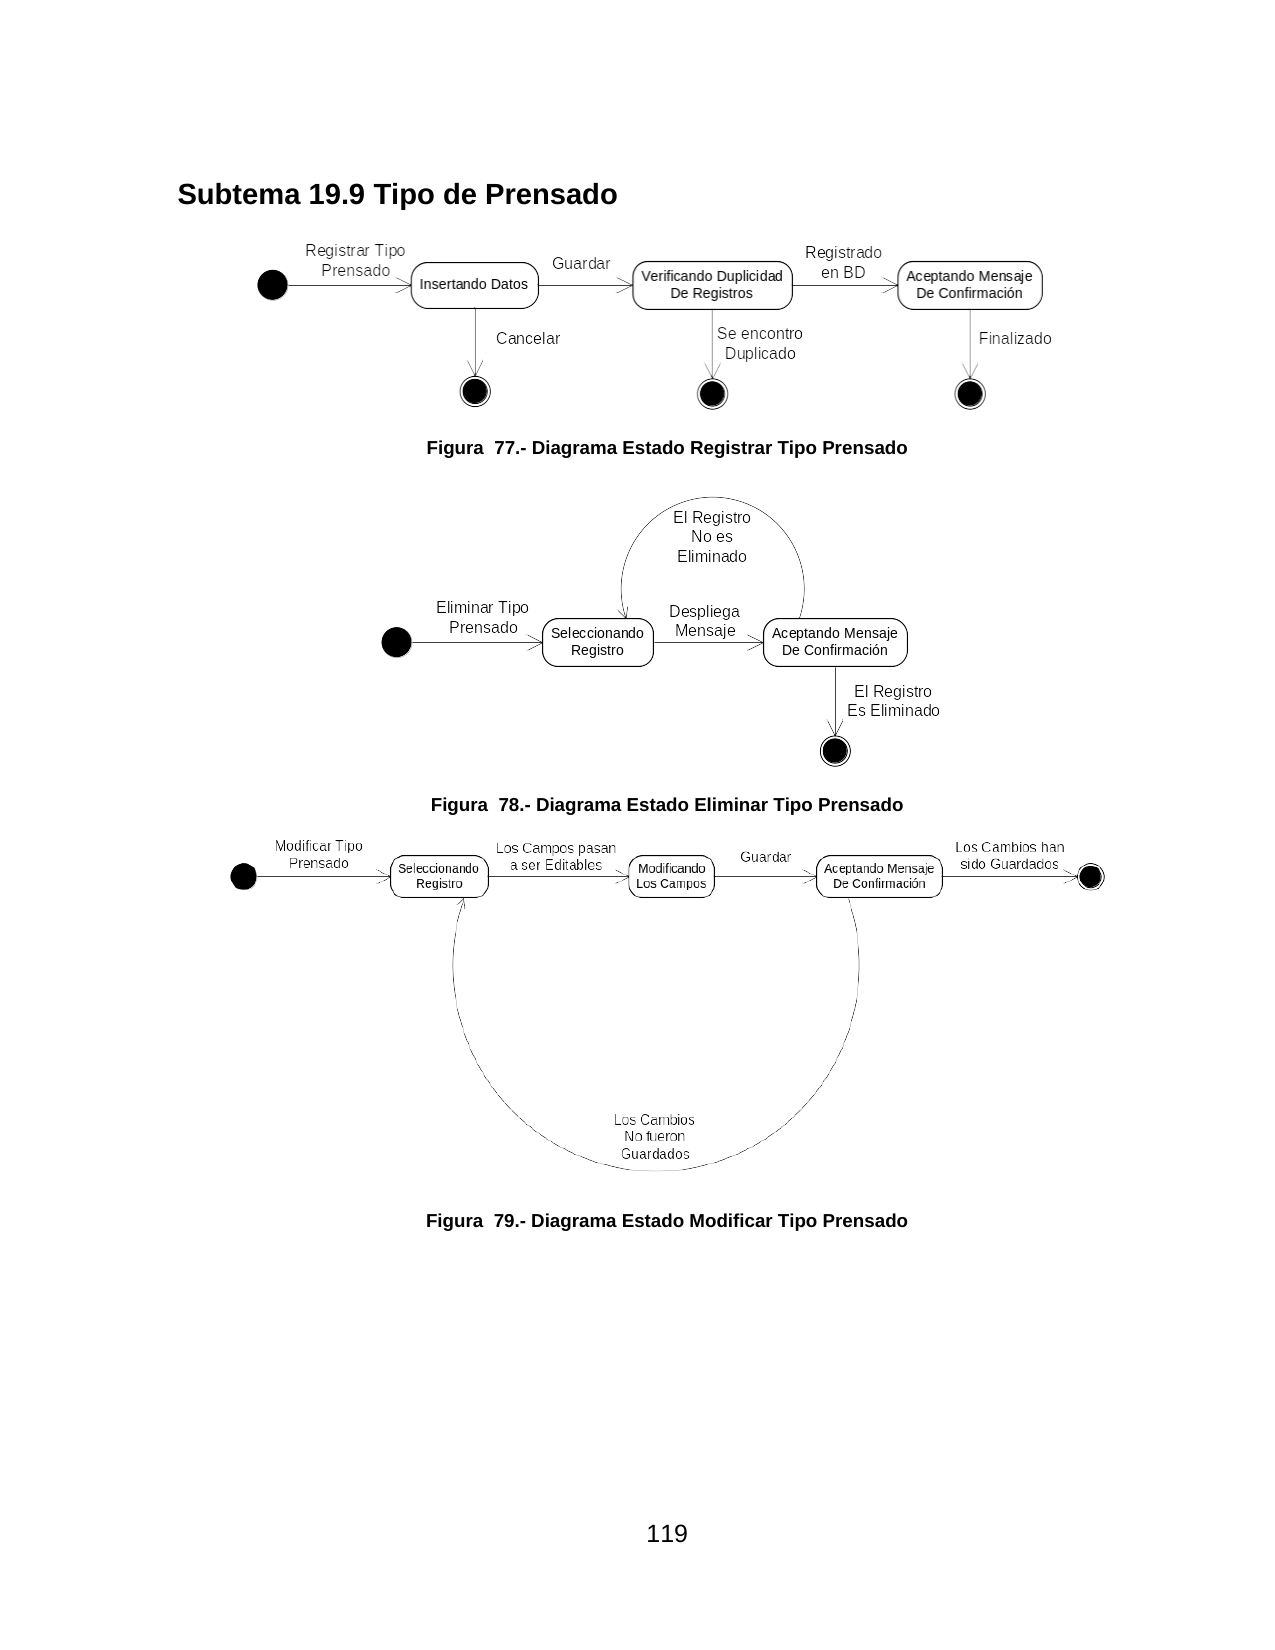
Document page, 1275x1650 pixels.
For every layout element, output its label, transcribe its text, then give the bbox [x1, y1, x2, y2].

subtitle Tipo de Prensado [177, 177, 1157, 211]
